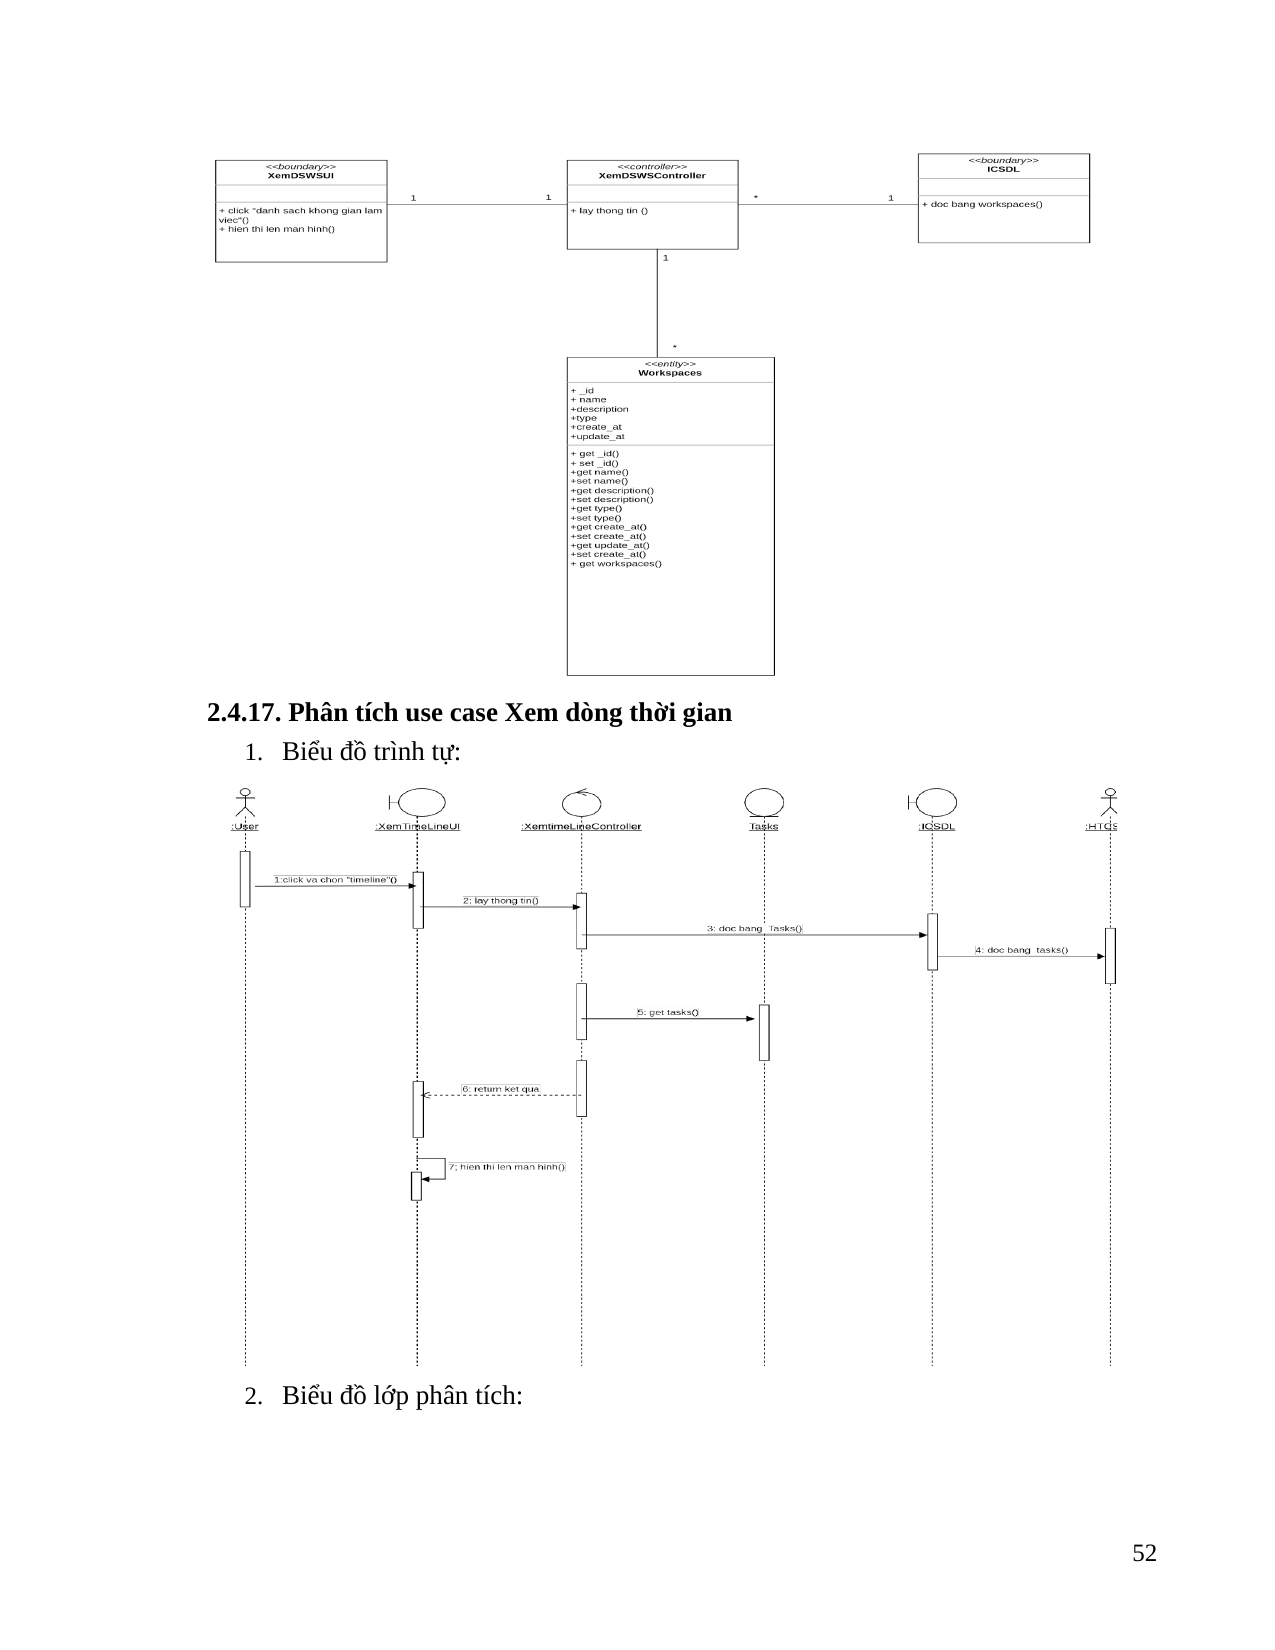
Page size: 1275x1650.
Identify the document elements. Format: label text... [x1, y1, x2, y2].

picture [206, 781, 1118, 1366]
list Biểu đồ lớp phân tích: [244, 1379, 1157, 1410]
picture [206, 147, 1099, 682]
subtitle 2.4.17. Phân tích use case Xem dòng thời gian [207, 696, 1157, 727]
list Biểu đồ trình tự: [244, 736, 1157, 767]
